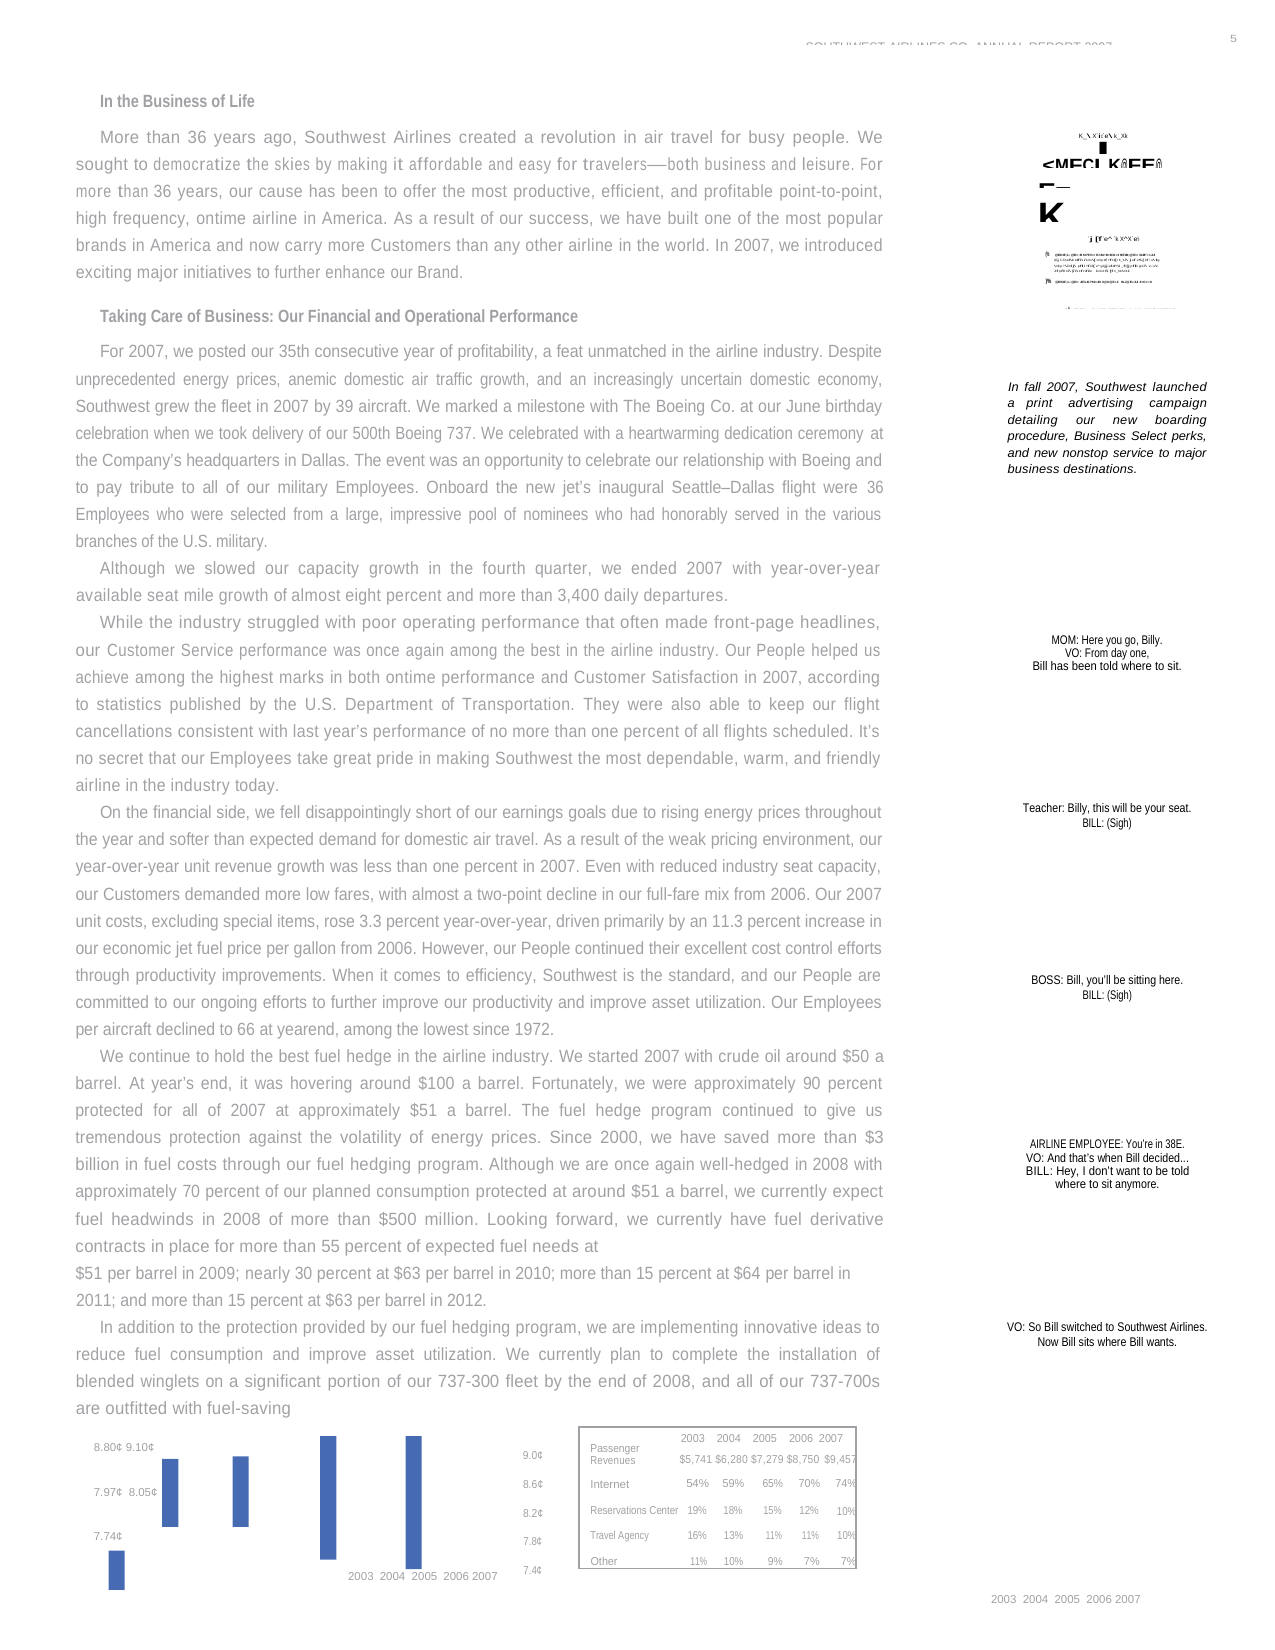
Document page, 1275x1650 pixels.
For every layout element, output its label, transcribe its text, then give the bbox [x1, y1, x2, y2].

text Bill has been told where to sit. [1011, 659, 1203, 673]
text BOSS: Bill, you’ll be sitting here. [1011, 973, 1203, 987]
text BILL: Hey, I don’t want to be told where to sit anymore. [1011, 1165, 1203, 1191]
text In the Business of Life [100, 91, 1275, 112]
text In addition to the protection provided by our fuel hedging program, we are implementing innovative ideas to reduce fuel consumption and improve asset utilization. We currently plan to complete the installation of blended winglets on a significant portion of our 737-300 fleet by the end of 2008, and all of our 737-700s are outfitted with fuel-saving [76, 1317, 880, 1418]
text $51 per barrel in 2009; nearly 30 percent at $63 per barrel in 2010; more than 15 percent at $64 per barrel in 2011; and more than 15 percent at $63 per barrel in 2012. [75, 1263, 883, 1310]
text 2003 2004 2005 2006 2007 [991, 1592, 1275, 1605]
text Teacher: Billy, this will be your seat. [1011, 801, 1203, 815]
text BILL: (Sigh) [1050, 988, 1164, 1002]
text 8.6¢ [523, 1477, 543, 1491]
text VO: So Bill switched to Southwest Airlines. [1005, 1319, 1210, 1334]
text BILL: (Sigh) [1050, 816, 1164, 830]
text On the financial side, we fell disappointingly short of our earnings goals due to rising energy prices throughout the year and softer than expected demand for domestic air travel. As a result of the weak pricing environment, our year-over-year unit revenue growth was less than one percent in 2007. Even with reduced industry seat capacity, our Customers demanded more low fares, with almost a two-point decline in our full-fare mix from 2006. Our 2007 unit costs, excluding special items, rose 3.3 percent year-over-year, driven primarily by an 11.3 percent increase in our economic jet fuel price per gallon from 2006. However, our People continued their excellent cost control efforts through productivity improvements. When it comes to efficiency, Southwest is the standard, and our People are committed to our ongoing efforts to further improve our productivity and improve asset utilization. Our Employees per aircraft declined to 66 at yearend, among the lowest since 1972. [75, 802, 883, 1039]
text Now Bill sits where Bill wants. [1011, 1334, 1203, 1349]
text 7.8¢ [523, 1535, 543, 1548]
text 2003 2004 2005 2006 2007 [348, 1569, 509, 1582]
text AIRLINE EMPLOYEE: You’re in 38E. [1011, 1138, 1203, 1152]
text We continue to hold the best fuel hedge in the airline industry. We started 2007 with crude oil around $50 a barrel. At year’s end, it was hovering around $100 a barrel. Fortunately, we were approximately 90 percent protected for all of 2007 at approximately $51 a barrel. The fuel hedge program continued to give us tremendous protection against the volatility of energy prices. Since 2000, we have saved more than $3 billion in fuel costs through our fuel hedging program. Although we are once again well-hedged in 2008 with approximately 70 percent of our planned consumption protected at around $51 a barrel, we currently expect fuel headwinds in 2008 of more than $500 million. Looking forward, we currently have fuel derivative contracts in place for more than 55 percent of expected fuel needs at [75, 1046, 883, 1256]
text MOM: Here you go, Billy. VO: From day one, [1050, 634, 1164, 659]
text Although we slowed our capacity growth in the fourth quarter, we ended 2007 with year-over-year available seat mile growth of almost eight percent and more than 3,400 daily departures. [76, 558, 880, 606]
text In fall 2007, Southwest launched a print advertising campaign detailing our new boarding procedure, Business Select perks, and new nonstop service to major business destinations. [1007, 380, 1207, 476]
text 8.2¢ [523, 1506, 543, 1519]
text 9.0¢ [523, 1448, 543, 1462]
text While the industry struggled with poor operating performance that often made front-page headlines, our Customer Service performance was once again among the best in the airline industry. Our People helped us achieve among the highest marks in both ontime performance and Customer Satisfaction in 2007, according to statistics published by the U.S. Department of Transportation. They were also able to keep our flight cancellations consistent with last year’s performance of no more than one percent of all flights scheduled. It’s no secret that our Employees take great pride in making Southwest the most dependable, warm, and friendly airline in the industry today. [75, 612, 881, 795]
text Taking Care of Business: Our Financial and Operational Performance [100, 306, 883, 326]
text For 2007, we posted our 35th consecutive year of profitability, a feat unmatched in the airline industry. Despite unprecedented energy prices, anemic domestic air traffic growth, and an increasingly uncertain domestic economy, Southwest grew the fleet in 2007 by 39 aircraft. We marked a milestone with The Boeing Co. at our June birthday celebration when we took delivery of our 500th Boeing 737. We celebrated with a heartwarming dedication ceremony at the Company’s headquarters in Dallas. The event was an opportunity to celebrate our relationship with Boeing and to pay tribute to all of our military Employees. Onboard the new jet’s inaugural Seattle–Dallas flight were 36 Employees who were selected from a large, impressive pool of nominees who had honorably served in the various branches of the U.S. military. [75, 341, 883, 551]
text 7.4¢ [523, 1564, 543, 1577]
text More than 36 years ago, Southwest Airlines created a revolution in air travel for busy people. We sought to democratize the skies by making it affordable and easy for travelers——both business and leisure. For more than 36 years, our cause has been to offer the most productive, efficient, and profitable point-to-point, high frequency, ontime airline in America. As a result of our success, we have built one of the most popular brands in America and now carry more Customers than any other airline in the world. In 2007, we introduced exciting major initiatives to further enhance our Brand. [76, 127, 884, 282]
